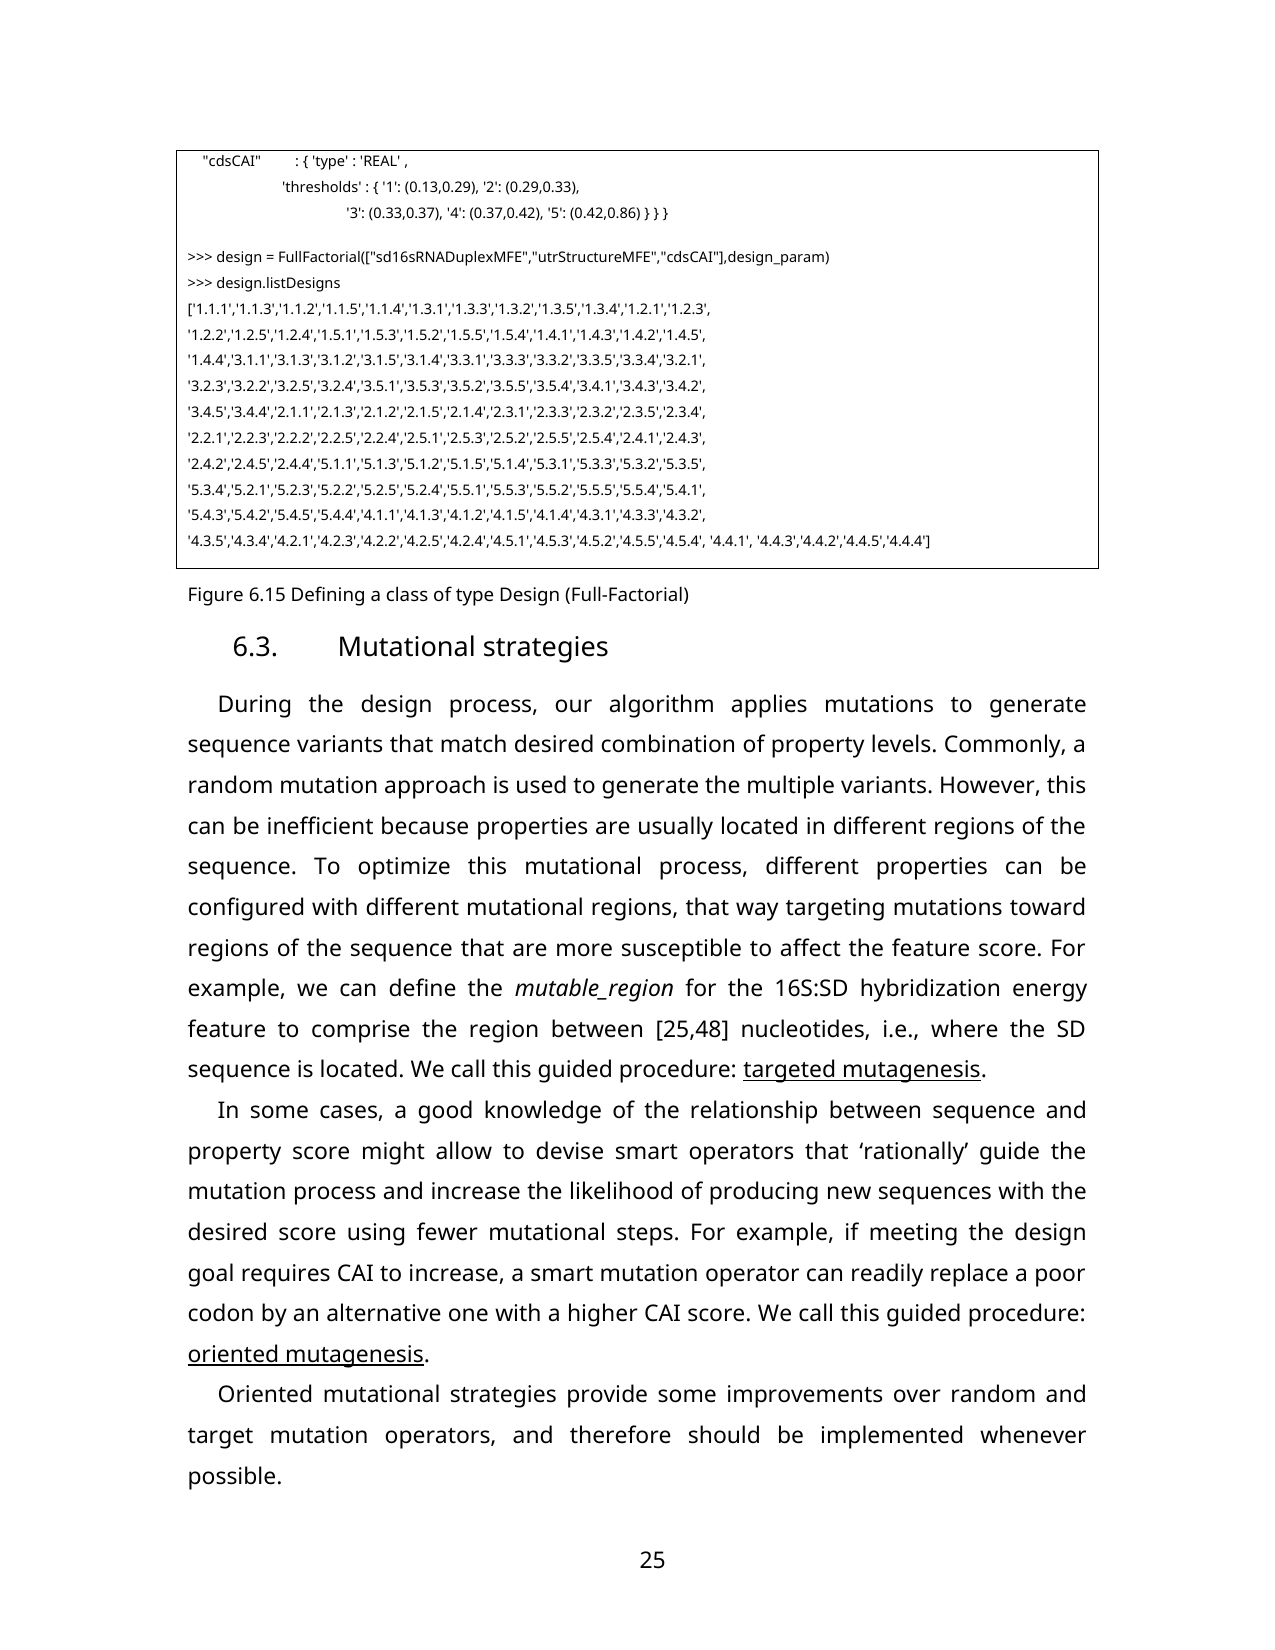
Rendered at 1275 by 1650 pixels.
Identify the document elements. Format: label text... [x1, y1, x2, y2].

subtitle Mutational strategies [232, 627, 1087, 664]
text In some cases, a good knowledge of the relationship between sequence and property score might allow to devise smart operators that ‘rationally’ guide the mutation process and increase the likelihood of producing new sequences with the desired score using fewer mutational steps. For example, if meeting the design goal requires CAI to increase, a smart mutation operator can readily replace a poor codon by an alternative one with a higher CAI score. We call this guided procedure: oriented mutagenesis. [187, 1094, 1087, 1369]
text Oriented mutational strategies provide some improvements over random and target mutation operators, and therefore should be implemented whenever possible. [187, 1378, 1087, 1491]
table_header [177, 151, 1098, 567]
text During the design process, our algorithm applies mutations to generate sequence variants that match desired combination of property levels. Commonly, a random mutation approach is used to generate the multiple variants. However, this can be inefficient because properties are usually located in different regions of the sequence. To optimize this mutational process, different properties can be configured with different mutational regions, that way targeting mutations toward regions of the sequence that are more susceptible to affect the feature score. For example, we can define the mutable_region for the 16S:SD hybridization energy feature to comprise the region between [25,48] nucleotides, i.e., where the SD sequence is located. We call this guided procedure: targeted mutagenesis. [187, 688, 1087, 1085]
